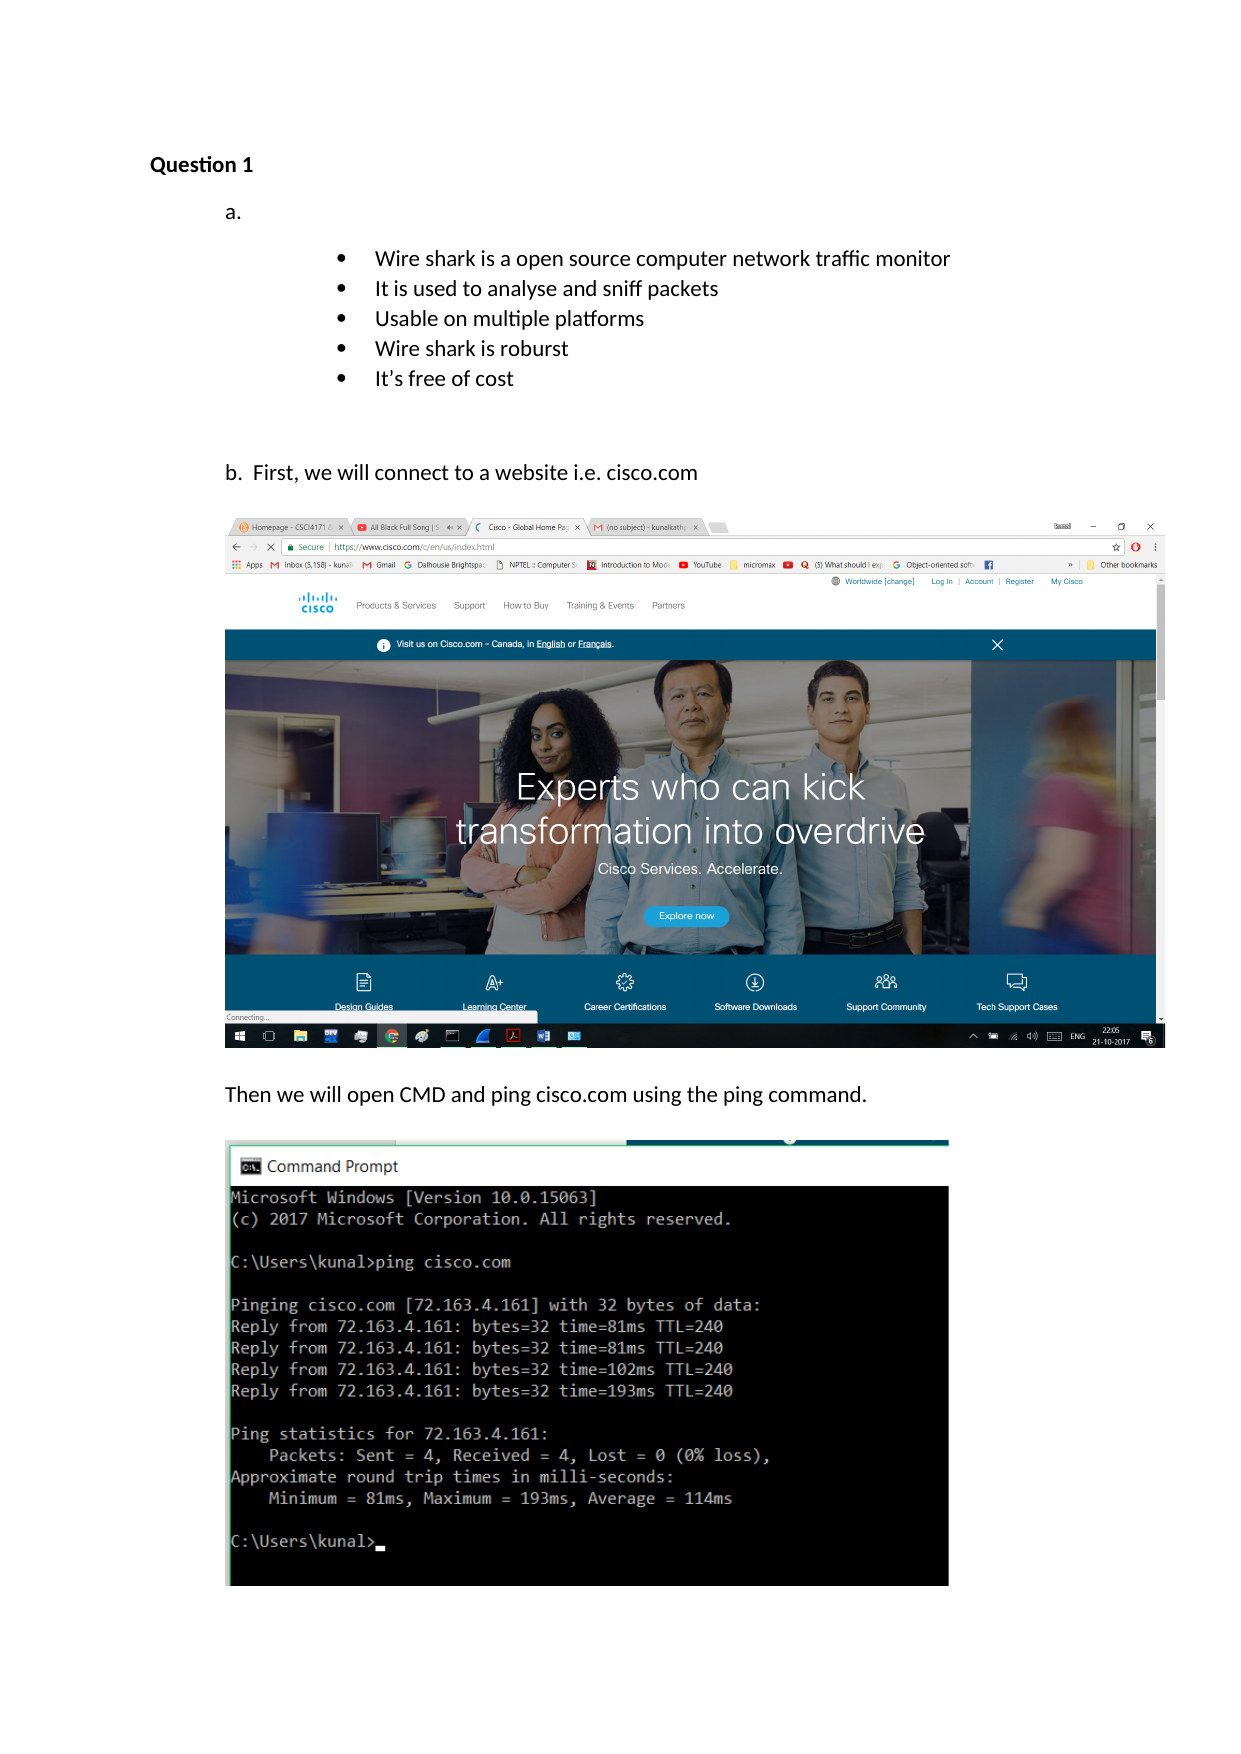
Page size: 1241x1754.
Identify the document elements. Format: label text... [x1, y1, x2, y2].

list Wire shark is roburst [337, 334, 1090, 362]
picture [401, 641, 412, 646]
picture [546, 641, 559, 648]
picture [225, 1140, 949, 1586]
list Usable on multiple platforms [337, 304, 1090, 332]
list Wire shark is a open source computer network traffic monitor [337, 244, 1090, 272]
list It is used to analyse and sniff packets [337, 274, 1090, 302]
list Then we will open CMD and ping cisco.com using the ping command. [225, 1080, 1090, 1108]
picture [378, 640, 390, 651]
picture [644, 1004, 652, 1009]
text a. [150, 197, 1090, 225]
text Question 1 [150, 150, 1090, 178]
list b. First, we will connect to a website i.e. cisco.com [225, 458, 1090, 486]
picture [225, 518, 1166, 1048]
list It’s free of cost [337, 364, 1090, 393]
